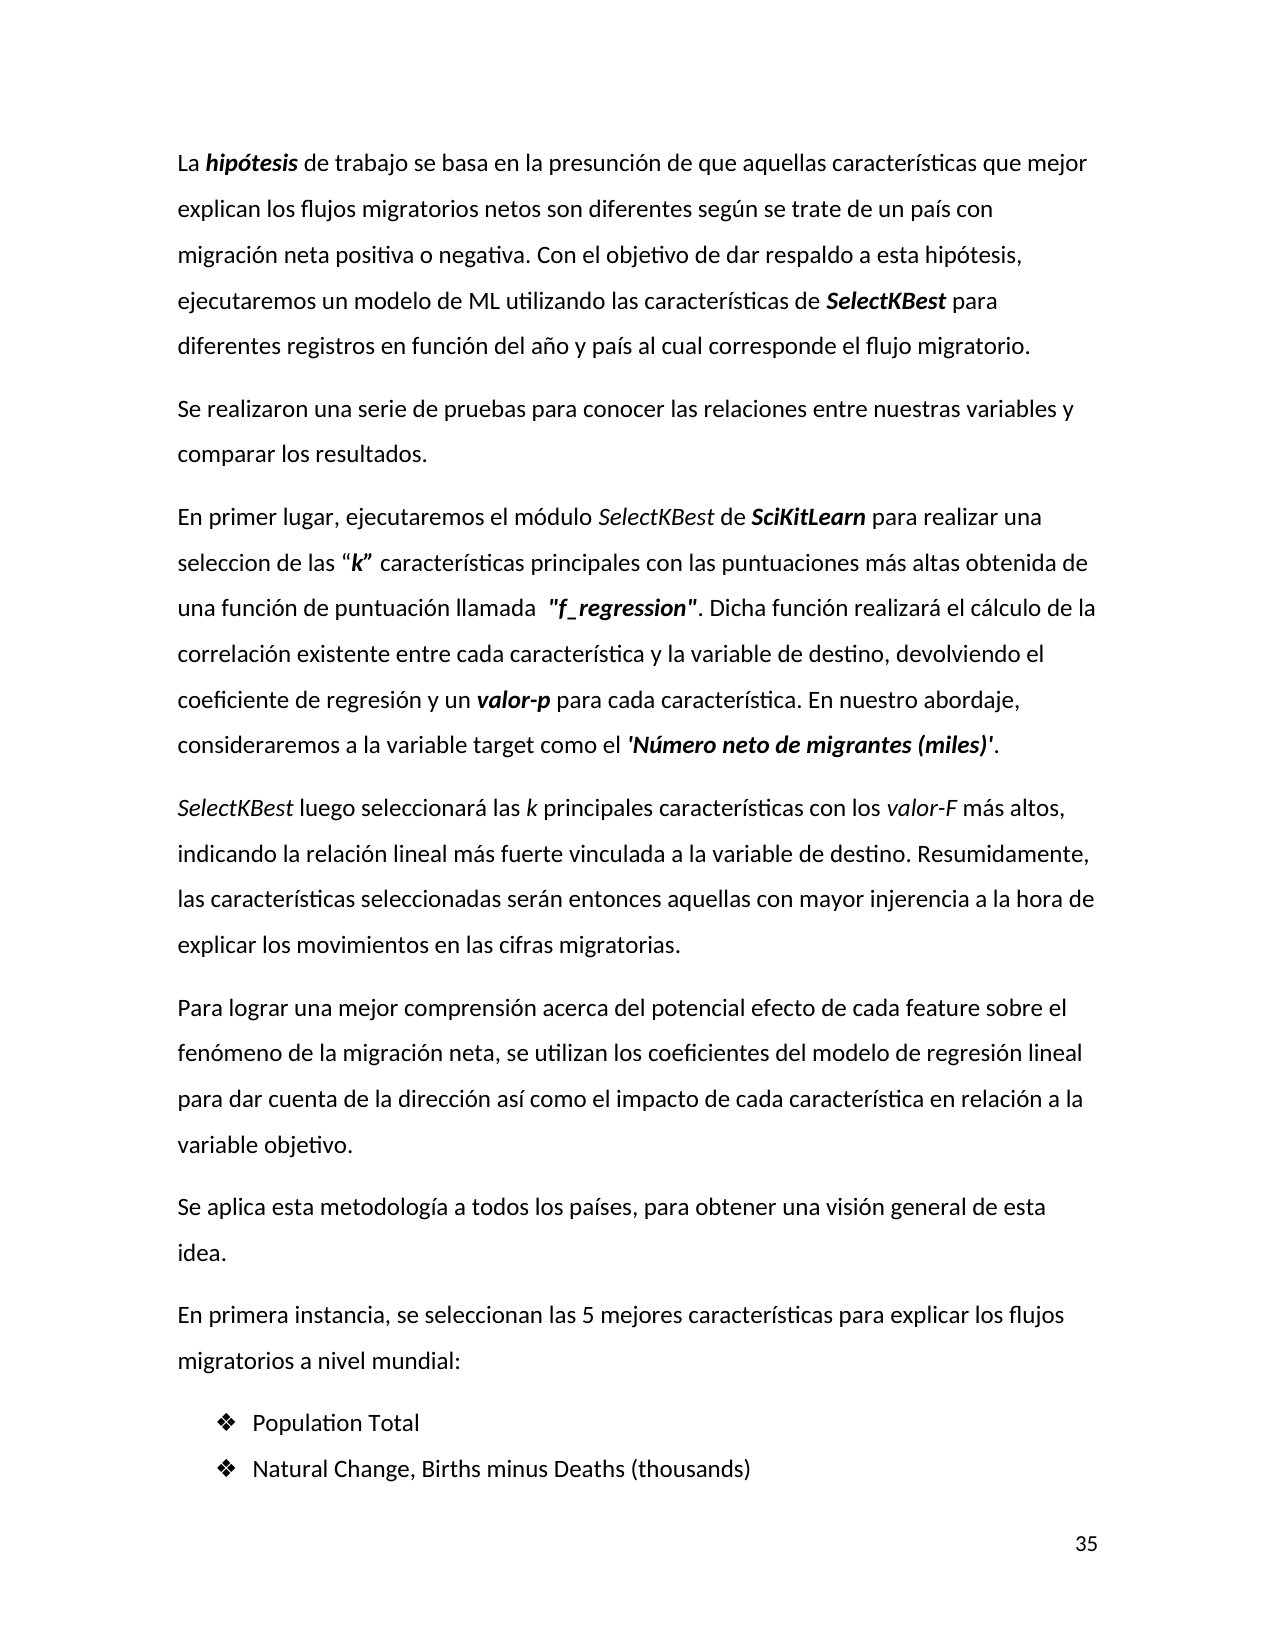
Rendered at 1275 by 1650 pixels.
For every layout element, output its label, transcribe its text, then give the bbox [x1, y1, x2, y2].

list Natural Change, Births minus Deaths (thousands) [215, 1453, 1098, 1484]
list Population Total [215, 1407, 1098, 1438]
text Se aplica esta metodología a todos los países, para obtener una visión general de esta idea. [177, 1191, 1098, 1267]
text La hipótesis de trabajo se basa en la presunción de que aquellas características que mejor explican los flujos migratorios netos son diferentes según se trate de un país con migración neta positiva o negativa. Con el objetivo de dar respaldo a esta hipótesis, ejecutaremos un modelo de ML utilizando las características de SelectKBest para diferentes registros en función del año y país al cual corresponde el flujo migratorio. [177, 148, 1098, 361]
text En primer lugar, ejecutaremos el módulo SelectKBest de SciKitLearn para realizar una seleccion de las “k” características principales con las puntuaciones más altas obtenida de una función de puntuación llamada "f_regression". Dicha función realizará el cálculo de la correlación existente entre cada característica y la variable de destino, devolviendo el coeficiente de regresión y un valor-p para cada característica. En nuestro abordaje, consideraremos a la variable target como el 'Número neto de migrantes (miles)'. [177, 501, 1098, 760]
text Se realizaron una serie de pruebas para conocer las relaciones entre nuestras variables y comparar los resultados. [177, 393, 1098, 469]
text SelectKBest luego seleccionará las k principales características con los valor-F más altos, indicando la relación lineal más fuerte vinculada a la variable de destino. Resumidamente, las características seleccionadas serán entonces aquellas con mayor injerencia a la hora de explicar los movimientos en las cifras migratorias. [177, 792, 1098, 960]
text En primera instancia, se seleccionan las 5 mejores características para explicar los flujos migratorios a nivel mundial: [177, 1299, 1098, 1376]
text Para lograr una mejor comprensión acerca del potencial efecto de cada feature sobre el fenómeno de la migración neta, se utilizan los coeficientes del modelo de regresión lineal para dar cuenta de la dirección así como el impacto de cada característica en relación a la variable objetivo. [177, 992, 1098, 1159]
